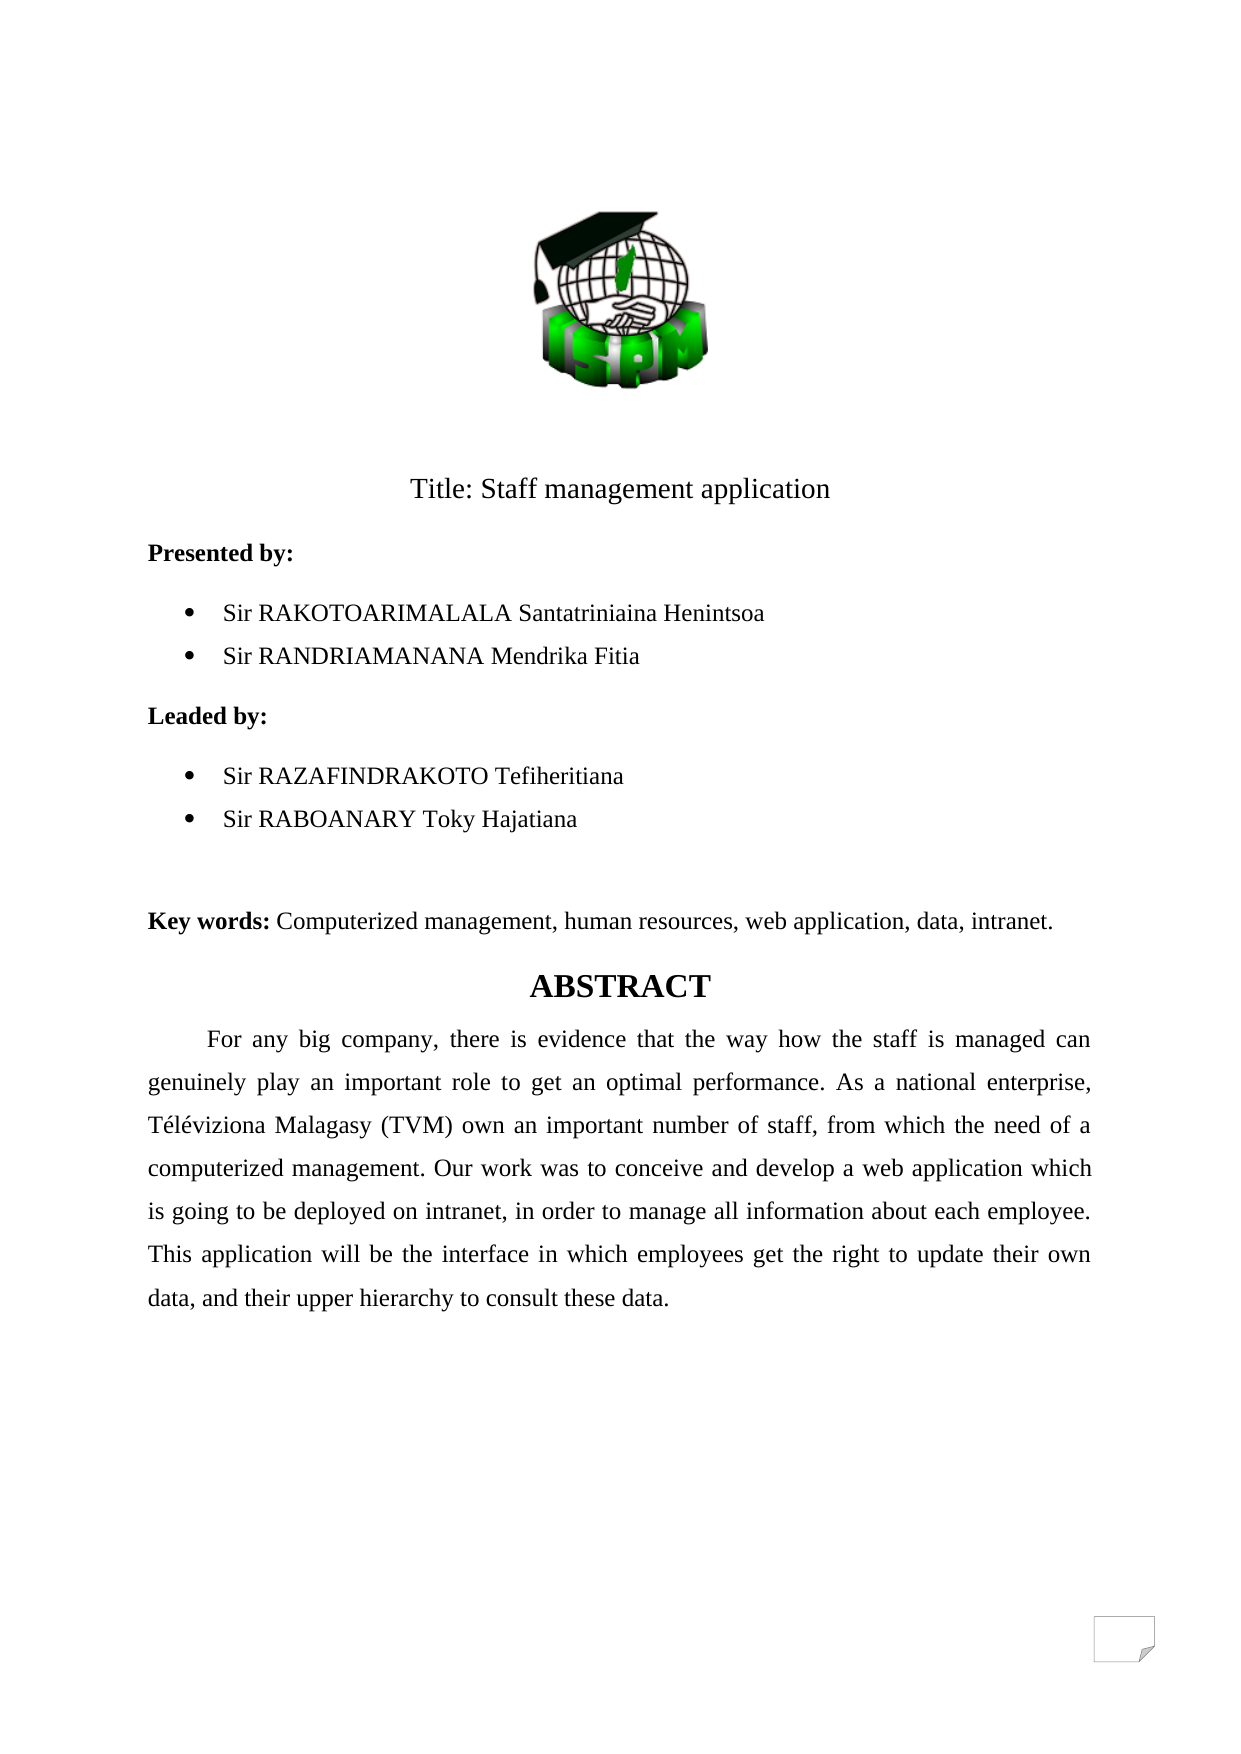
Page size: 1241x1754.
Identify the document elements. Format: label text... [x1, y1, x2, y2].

text Title: Staff management application [148, 471, 1093, 505]
list Sir RAKOTOARIMALALA Santatriniaina Henintsoa [185, 598, 1093, 627]
list Sir RAZAFINDRAKOTO Tefiheritiana [185, 761, 1093, 789]
list Sir RANDRIAMANANA Mendrika Fitia [185, 641, 1093, 670]
list Sir RABOANARY Toky Hajatiana [185, 804, 1093, 833]
text Key words: Computerized management, human resources, web application, data, intranet. [148, 906, 1093, 934]
text Leaded by: [148, 701, 1093, 730]
list ABSTRACT [148, 966, 1093, 1005]
list For any big company, there is evidence that the way how the staff is managed can genuinely play an important role to get an optimal performance. As a national enterprise, Téléviziona Malagasy (TVM) own an important number of staff, from which the need of a computerized management. Our work was to conceive and develop a web application which is going to be deployed on intranet, in order to manage all information about each employee. This application will be the interface in which employees get the right to update their own data, and their upper hierarchy to consult these data. [148, 1024, 1093, 1311]
text Presented by: [148, 538, 1093, 567]
picture [497, 194, 744, 441]
